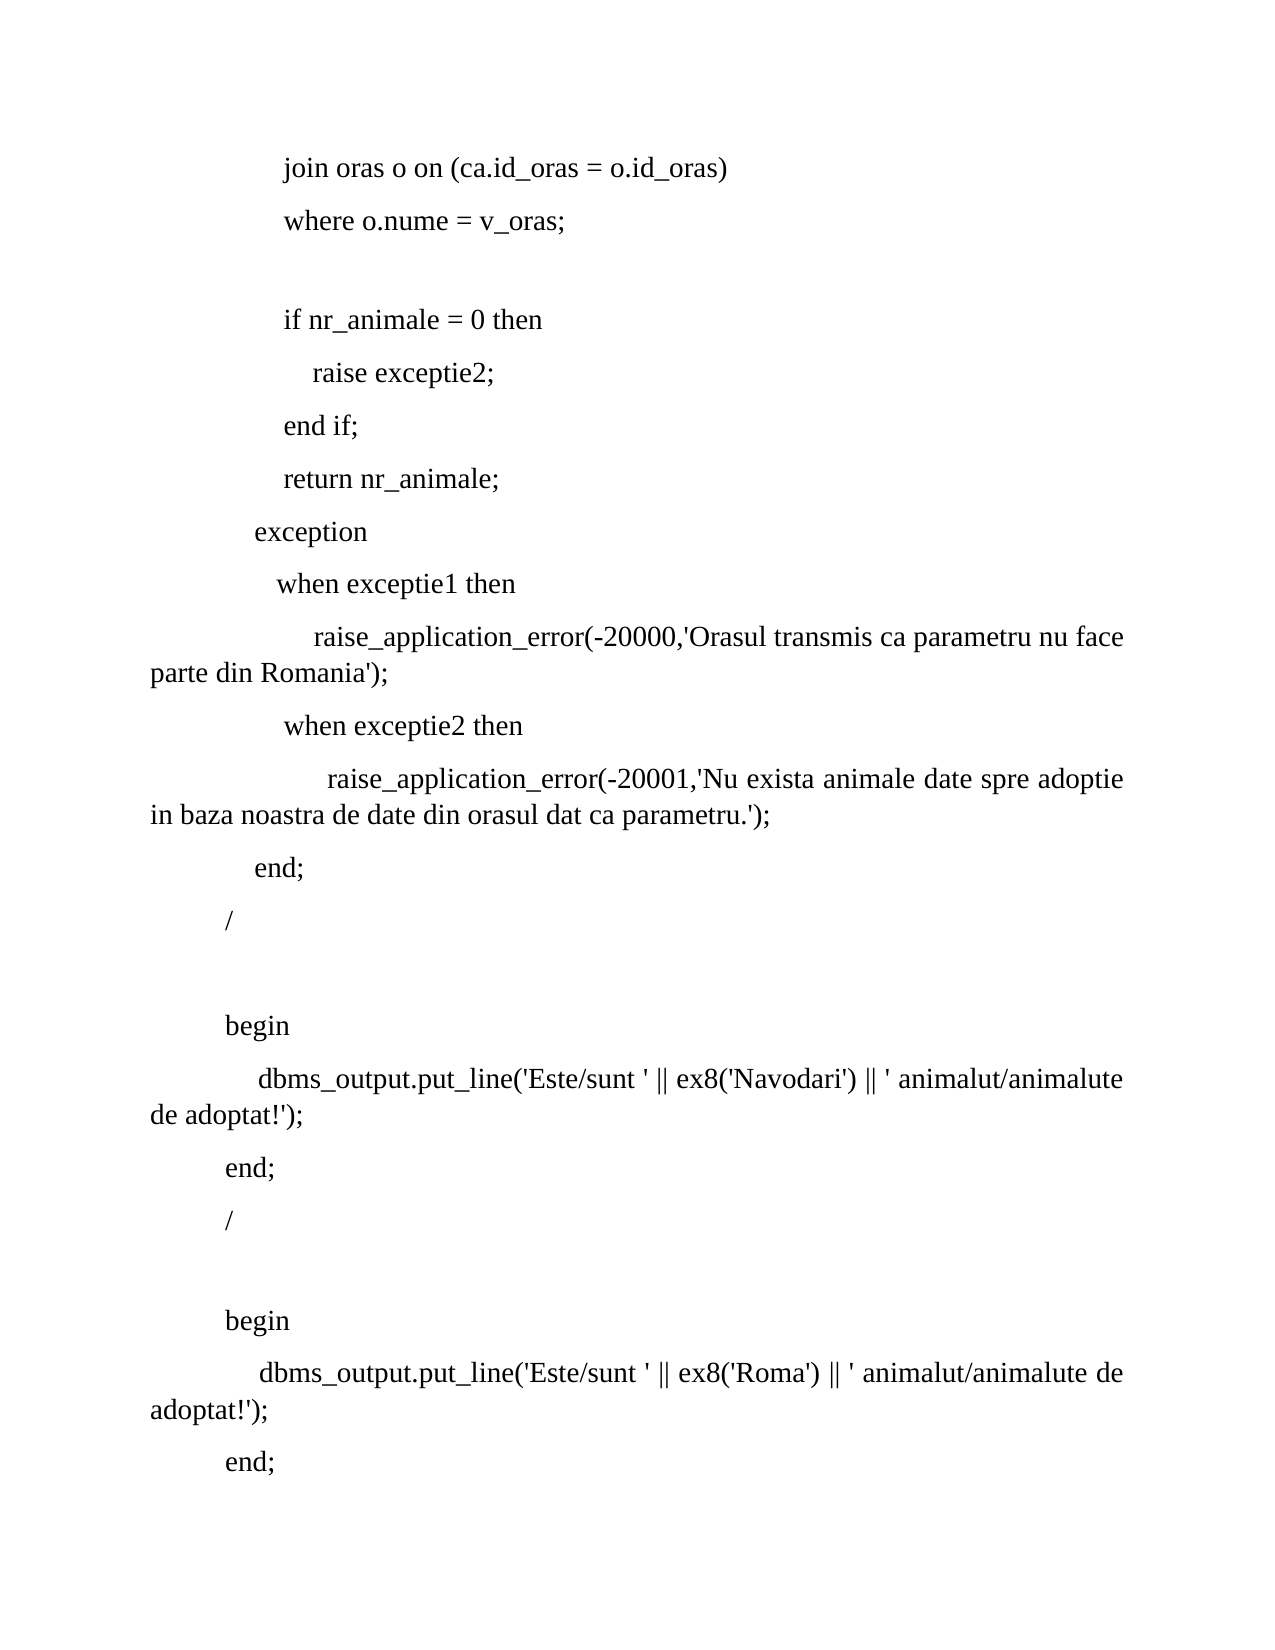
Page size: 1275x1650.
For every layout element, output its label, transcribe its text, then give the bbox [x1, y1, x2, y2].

text end; [150, 1444, 1125, 1478]
text when exceptie1 then [150, 567, 1125, 600]
text begin [150, 1303, 1125, 1336]
text / [150, 903, 1125, 936]
text exception [150, 514, 1125, 547]
text end; [150, 1150, 1125, 1184]
text end if; [150, 408, 1125, 442]
text raise_application_error(-20001,'Nu exista animale date spre adoptie in baza noastra de date din orasul dat ca parametru.'); [150, 761, 1125, 831]
text dbms_output.put_line('Este/sunt ' || ex8('Roma') || ' animalut/animalute de adoptat!'); [150, 1356, 1125, 1425]
text return nr_animale; [150, 461, 1125, 494]
text when exceptie2 then [150, 708, 1125, 742]
text raise exceptie2; [150, 355, 1125, 389]
text where o.nume = v_oras; [150, 203, 1125, 236]
text dbms_output.put_line('Este/sunt ' || ex8('Navodari') || ' animalut/animalute de adoptat!'); [150, 1061, 1125, 1131]
text / [150, 1203, 1125, 1237]
text end; [150, 850, 1125, 884]
text raise_application_error(-20000,'Orasul transmis ca parametru nu face parte din Romania'); [150, 619, 1125, 689]
text join oras o on (ca.id_oras = o.id_oras) [150, 150, 1125, 183]
text if nr_animale = 0 then [150, 302, 1125, 336]
text begin [150, 1008, 1125, 1042]
